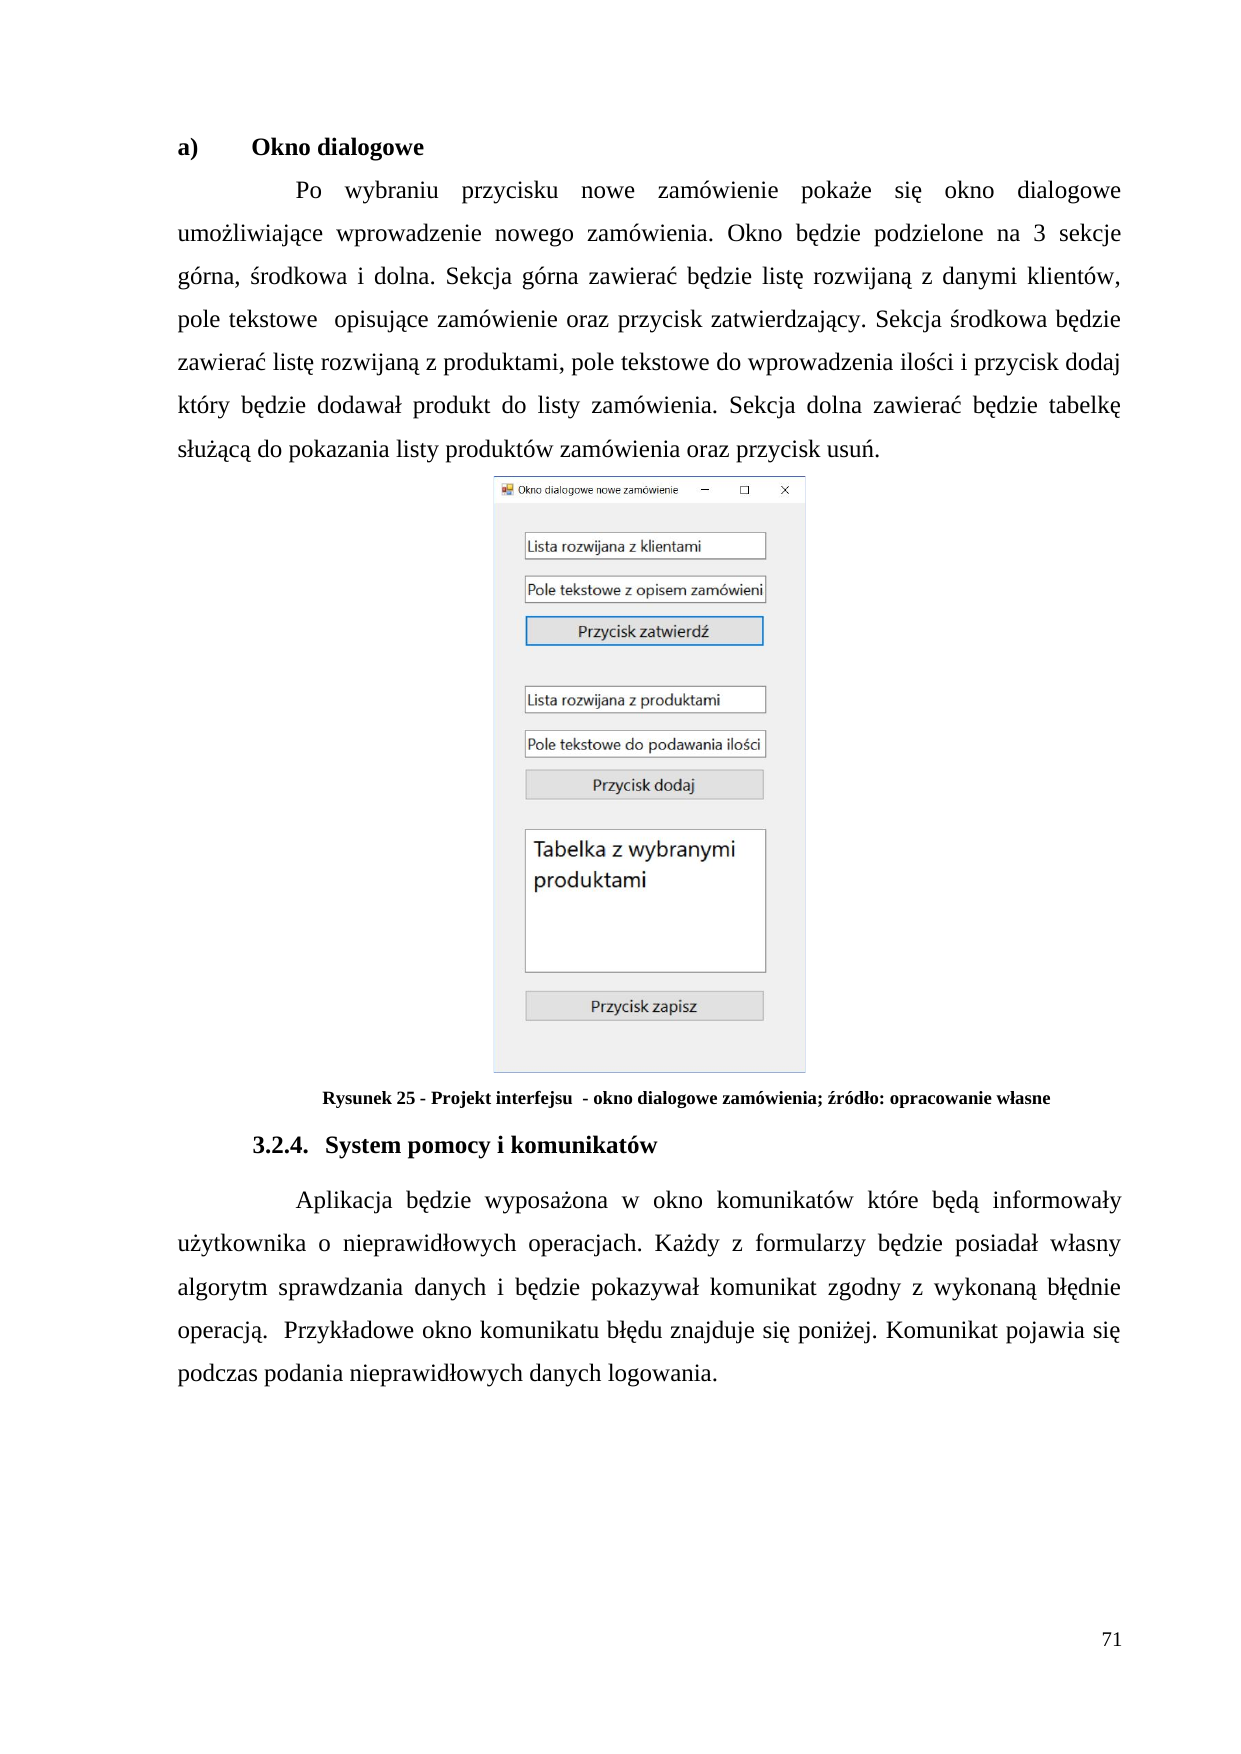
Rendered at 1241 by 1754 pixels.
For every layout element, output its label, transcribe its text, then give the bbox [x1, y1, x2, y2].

subtitle System pomocy i komunikatów [252, 1130, 1122, 1158]
text Rysunek 25 - Projekt interfejsu - okno dialogowe zamówienia; źródło: opracowanie własne [177, 1087, 1122, 1109]
list Okno dialogowe [177, 132, 1122, 161]
text Aplikacja będzie wyposażona w okno komunikatów które będą informowały użytkownika o nieprawidłowych operacjach. Każdy z formularzy będzie posiadał własny algorytm sprawdzania danych i będzie pokazywał komunikat zgodny z wykonaną błędnie operacją. Przykładowe okno komunikatu błędu znajduje się poniżej. Komunikat pojawia się podczas podania nieprawidłowych danych logowania. [177, 1185, 1122, 1387]
picture [493, 476, 806, 1073]
text Po wybraniu przycisku nowe zamówienie pokaże się okno dialogowe umożliwiające wprowadzenie nowego zamówienia. Okno będzie podzielone na 3 sekcje górna, środkowa i dolna. Sekcja górna zawierać będzie listę rozwijaną z danymi klientów, pole tekstowe opisujące zamówienie oraz przycisk zatwierdzający. Sekcja środkowa będzie zawierać listę rozwijaną z produktami, pole tekstowe do wprowadzenia ilości i przycisk dodaj który będzie dodawał produkt do listy zamówienia. Sekcja dolna zawierać będzie tabelkę służącą do pokazania listy produktów zamówienia oraz przycisk usuń. [177, 175, 1122, 462]
